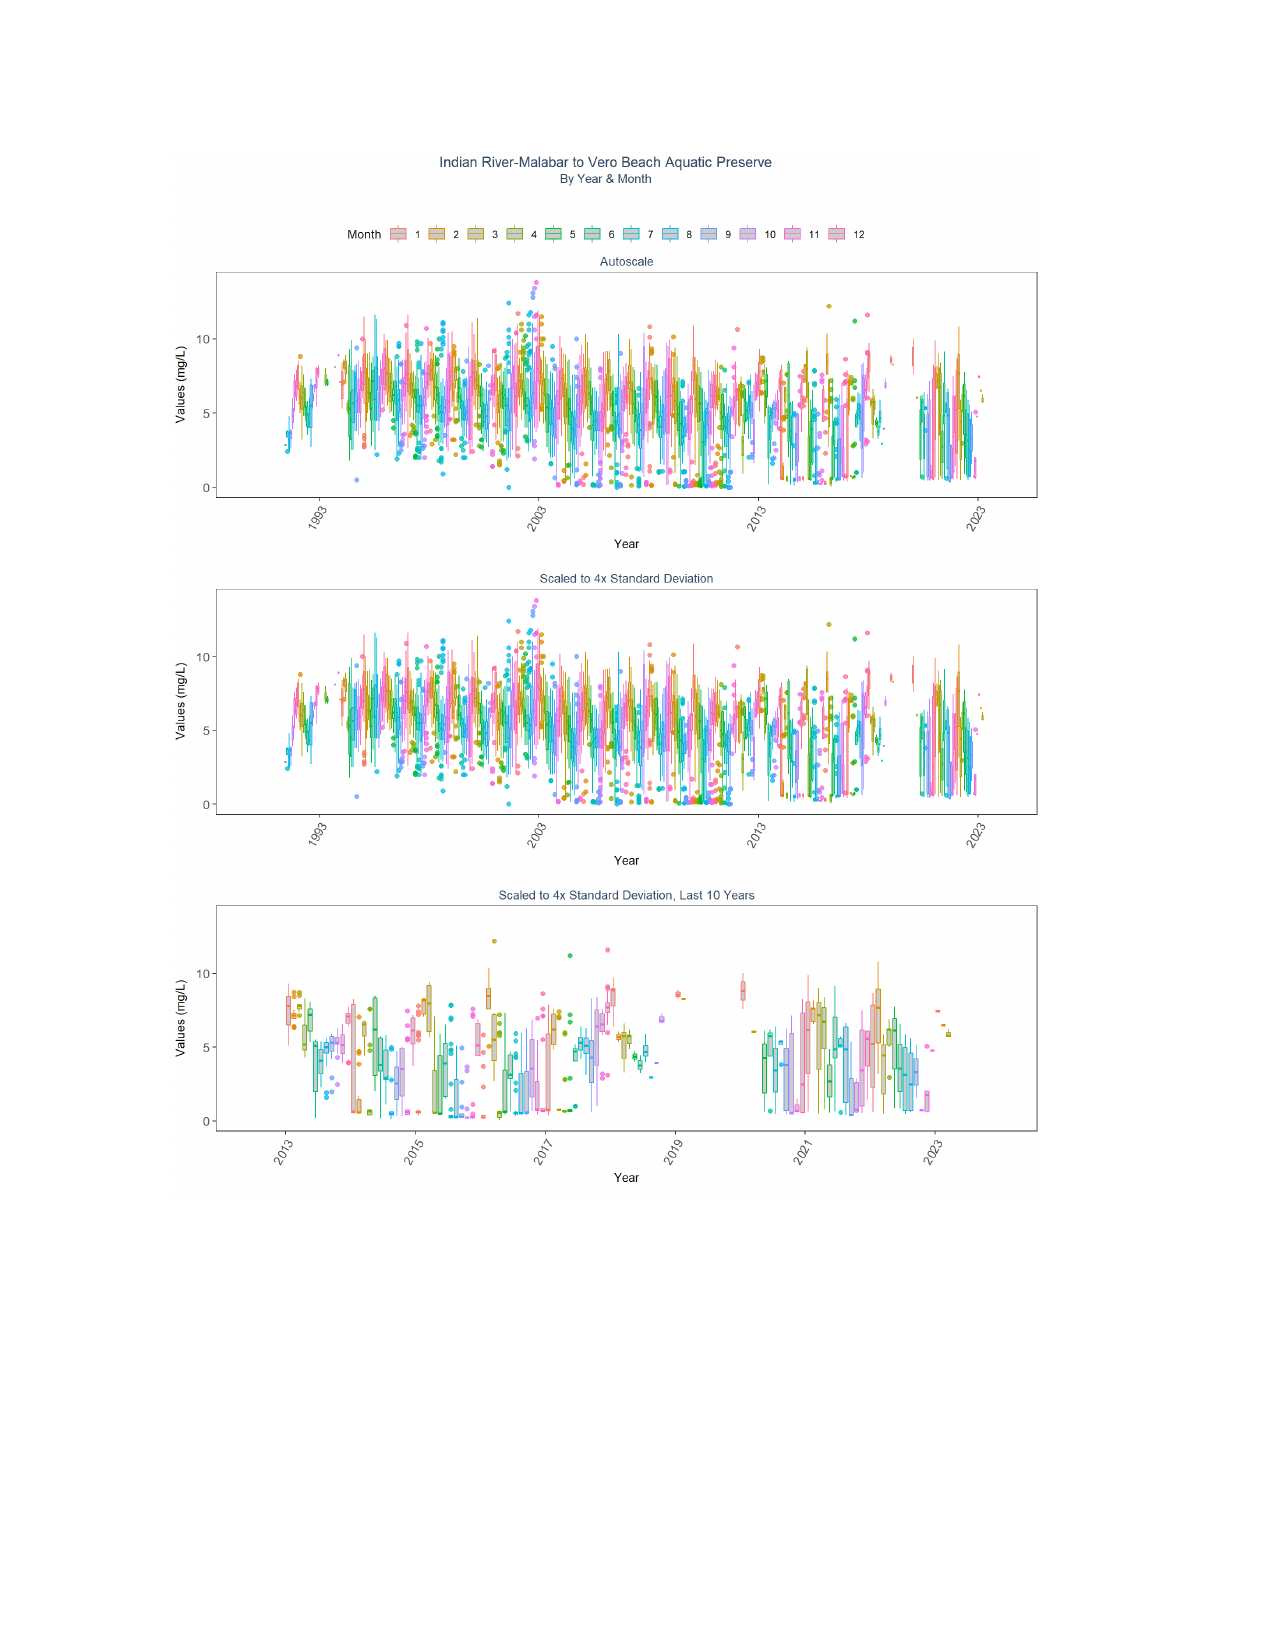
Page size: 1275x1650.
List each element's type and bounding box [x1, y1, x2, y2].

picture [168, 150, 1044, 1200]
